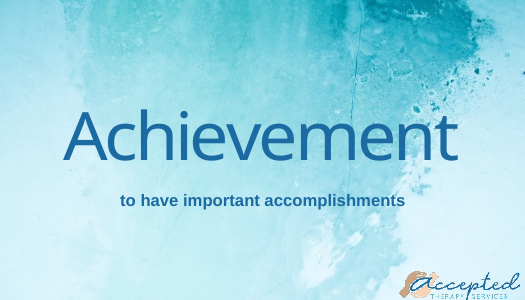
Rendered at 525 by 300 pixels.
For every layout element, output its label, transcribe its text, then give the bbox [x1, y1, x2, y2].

subtitle Achievement [39, 89, 486, 180]
picture [0, 0, 525, 300]
text to have important accomplishments [39, 191, 486, 210]
